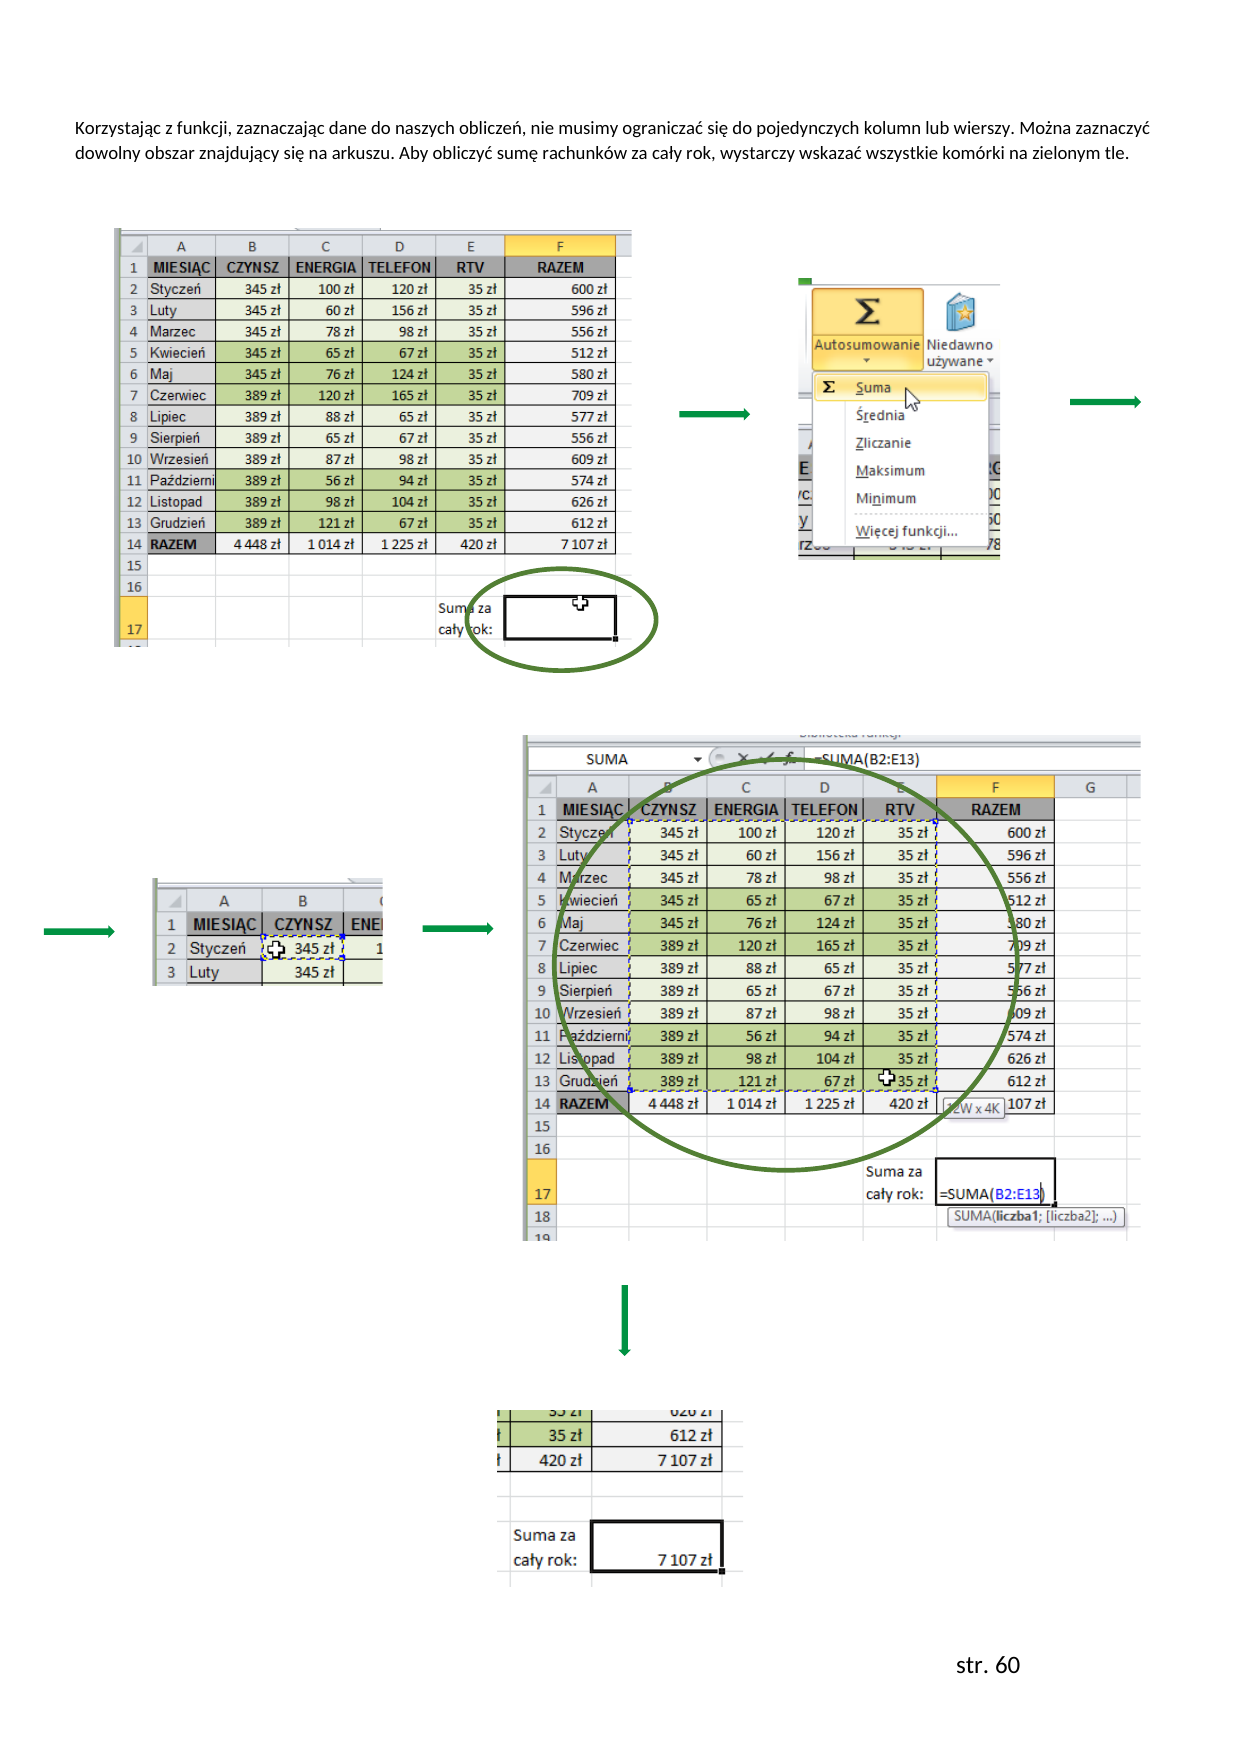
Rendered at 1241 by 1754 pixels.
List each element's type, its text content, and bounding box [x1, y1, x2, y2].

picture [497, 1410, 744, 1587]
picture [798, 278, 1001, 560]
picture [114, 228, 632, 647]
picture [152, 878, 383, 986]
picture [470, 572, 632, 647]
picture [522, 735, 1141, 1241]
text Korzystając z funkcji, zaznaczając dane do naszych obliczeń, nie musimy ograniczać się do pojedynczych kolumn lub wierszy. Można zaznaczyć dowolny obszar znajdujący się na arkuszu. Aby obliczyć sumę rachunków za cały rok, wystarczy wskazać wszystkie komórki na zielonym tle. [75, 116, 1165, 164]
